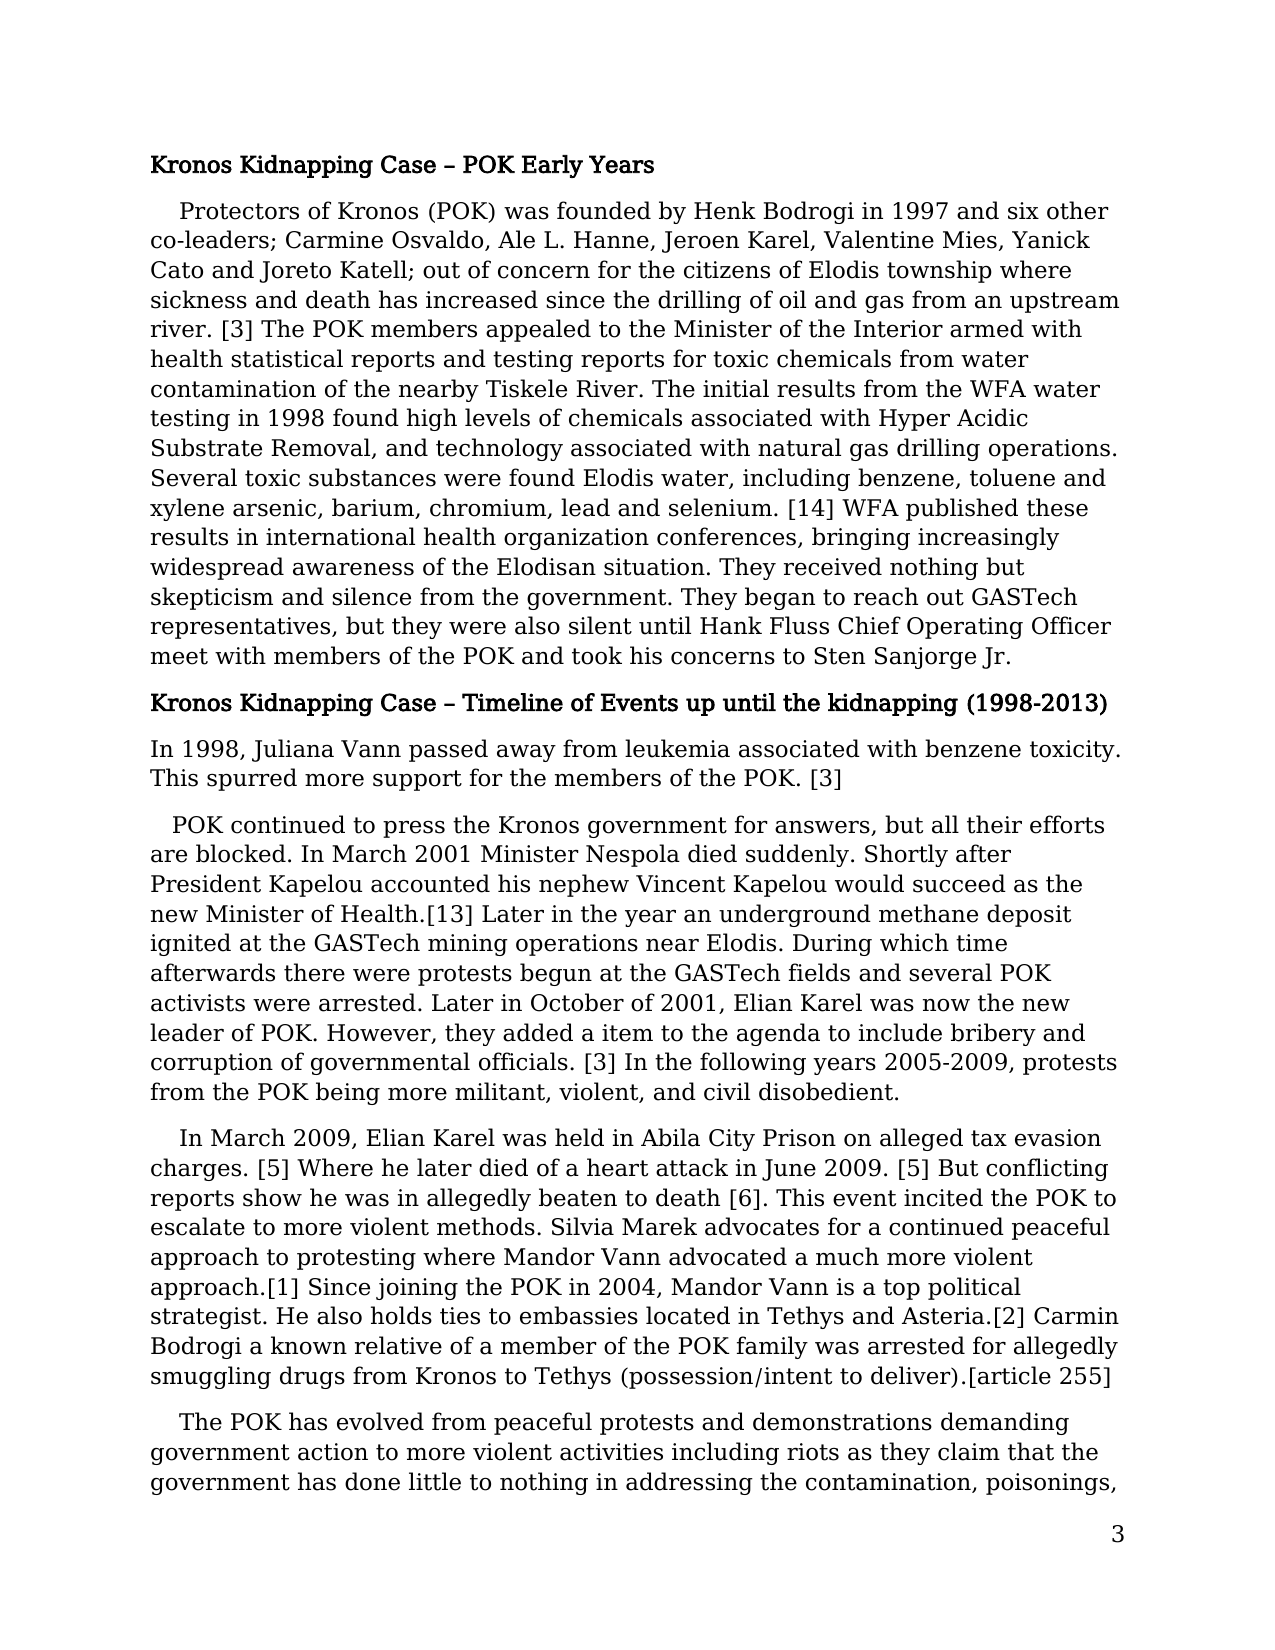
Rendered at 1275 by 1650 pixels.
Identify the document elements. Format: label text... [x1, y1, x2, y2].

text Kronos Kidnapping Case – Timeline of Events up until the kidnapping (1998-2013) [150, 688, 1125, 716]
text In March 2009, Elian Karel was held in Abila City Prison on alleged tax evasion charges. [5] Where he later died of a heart attack in June 2009. [5] But conflicting reports show he was in allegedly beaten to death [6]. This event incited the POK to escalate to more violent methods. Silvia Marek advocates for a continued peaceful approach to protesting where Mandor Vann advocated a much more violent approach.[1] Since joining the POK in 2004, Mandor Vann is a top political strategist. He also holds ties to embassies located in Tethys and Asteria.[2] Carmin Bodrogi a known relative of a member of the POK family was arrested for allegedly smuggling drugs from Kronos to Tethys (possession/intent to deliver).[article 255] [150, 1124, 1125, 1389]
text In 1998, Juliana Vann passed away from leukemia associated with benzene toxicity. This spurred more support for the members of the POK. [3] [150, 734, 1125, 792]
text POK continued to press the Kronos government for answers, but all their efforts are blocked. In March 2001 Minister Nespola died suddenly. Shortly after President Kapelou accounted his nephew Vincent Kapelou would succeed as the new Minister of Health.[13] Later in the year an underground methane deposit ignited at the GASTech mining operations near Elodis. During which time afterwards there were protests begun at the GASTech fields and several POK activists were arrested. Later in October of 2001, Elian Karel was now the new leader of POK. However, they added a item to the agenda to include bribery and corruption of governmental officials. [3] In the following years 2005-2009, protests from the POK being more militant, violent, and civil disobedient. [150, 810, 1125, 1105]
text Protectors of Kronos (POK) was founded by Henk Bodrogi in 1997 and six other co-leaders; Carmine Osvaldo, Ale L. Hanne, Jeroen Karel, Valentine Mies, Yanick Cato and Joreto Katell; out of concern for the citizens of Elodis township where sickness and death has increased since the drilling of oil and gas from an upstream river. [3] The POK members appealed to the Minister of the Interior armed with health statistical reports and testing reports for toxic chemicals from water contamination of the nearby Tiskele River. The initial results from the WFA water testing in 1998 found high levels of chemicals associated with Hyper Acidic Substrate Removal, and technology associated with natural gas drilling operations. Several toxic substances were found Elodis water, including benzene, toluene and xylene arsenic, barium, chromium, lead and selenium. [14] WFA published these results in international health organization conferences, bringing increasingly widespread awareness of the Elodisan situation. They received nothing but skepticism and silence from the government. They began to reach out GASTech representatives, but they were also silent until Hank Fluss Chief Operating Officer meet with members of the POK and took his concerns to Sten Sanjorge Jr. [150, 196, 1125, 669]
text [150, 1408, 1125, 1495]
text Kronos Kidnapping Case – POK Early Years [150, 150, 1125, 177]
